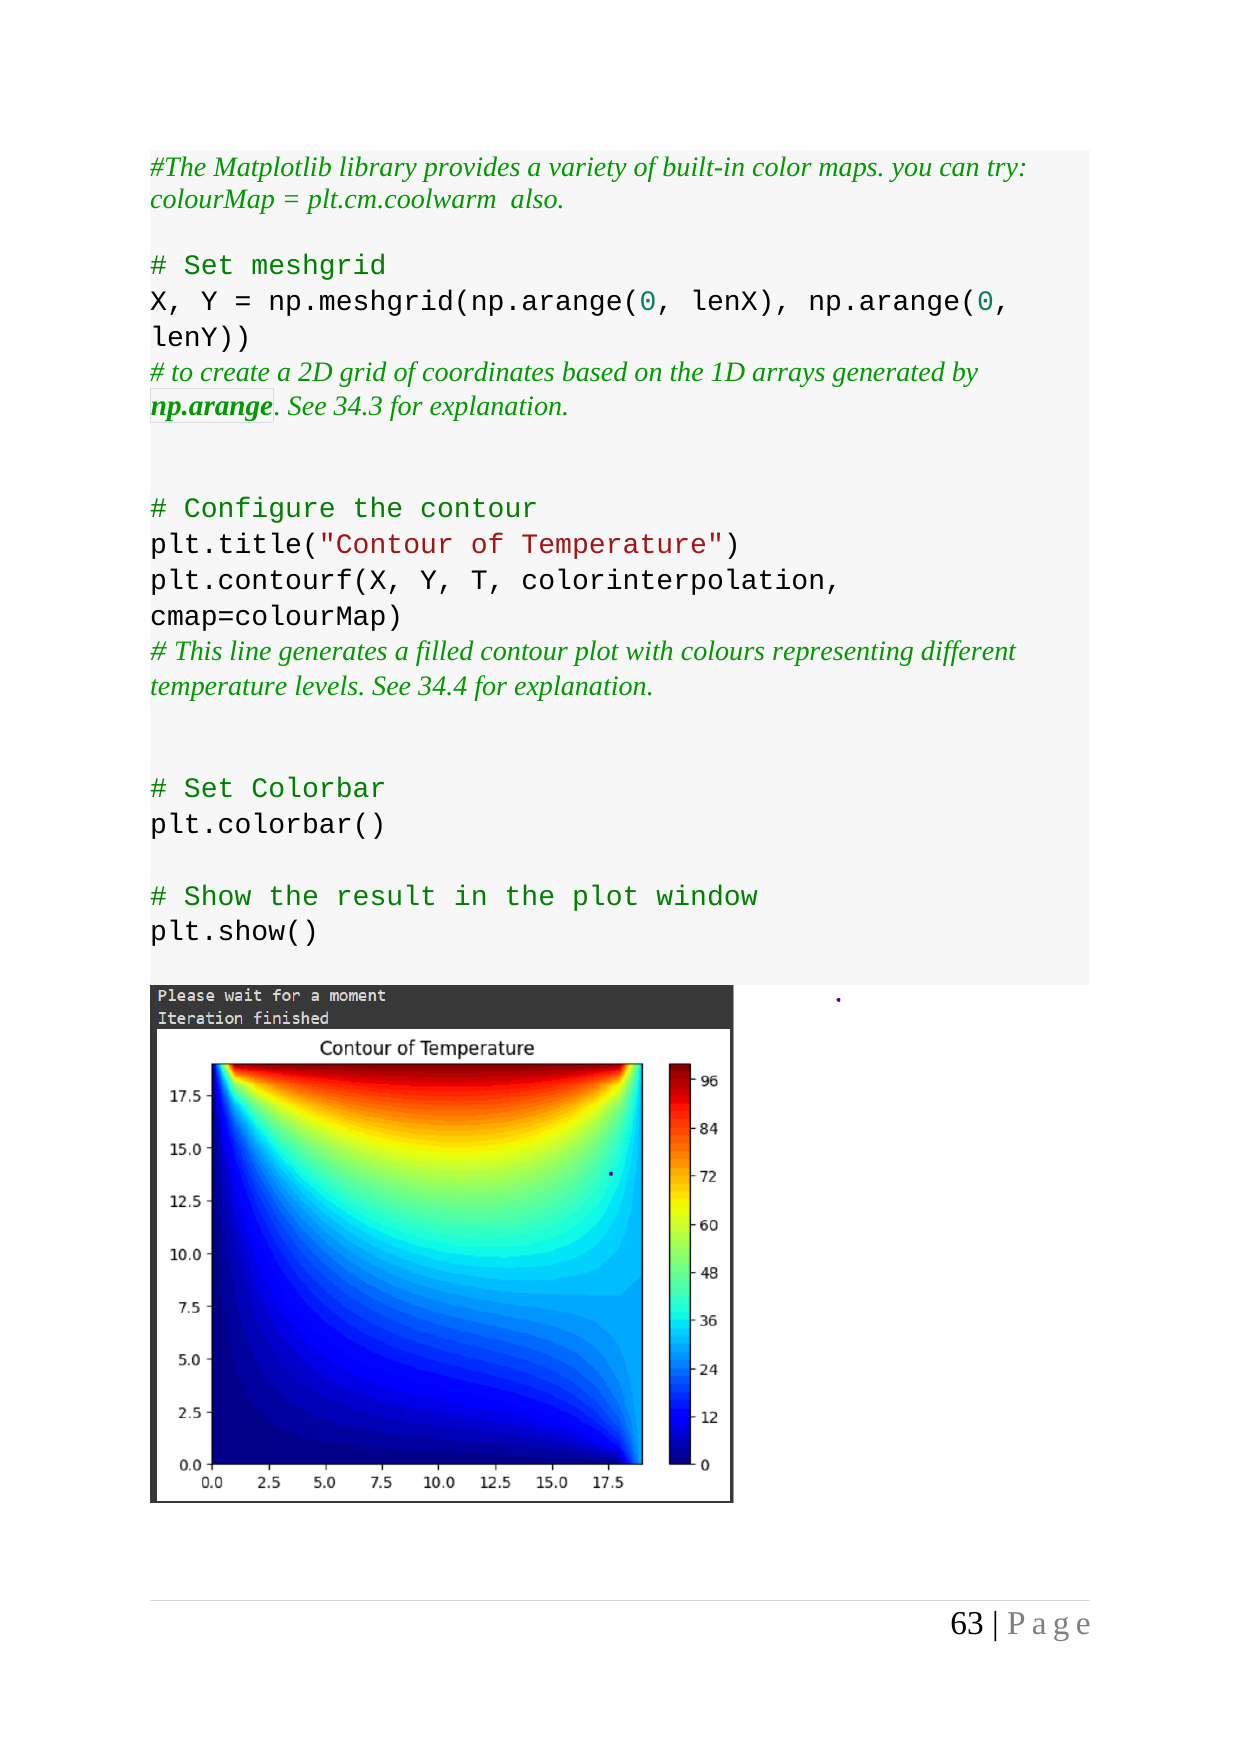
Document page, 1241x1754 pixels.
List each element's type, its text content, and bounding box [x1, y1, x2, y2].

text plt.show() [150, 913, 1090, 949]
text # Set meshgrid [150, 247, 1090, 283]
text plt.contourf(X, Y, T, colorinterpolation, cmap=colourMap) [150, 562, 1090, 634]
text # Configure the contour [150, 490, 1090, 526]
text # Show the result in the plot window [150, 877, 1090, 913]
picture [150, 985, 841, 1503]
text plt.colorbar() [150, 806, 1090, 841]
text X, Y = np.meshgrid(np.arange(0, lenX), np.arange(0, lenY)) [150, 283, 1090, 355]
text #The Matplotlib library provides a variety of built-in color maps. you can try: colourMap = plt.cm.coolwarm also. [150, 150, 1090, 215]
text # Set Colorbar [150, 769, 1090, 806]
text plt.title("Contour of Temperature") [150, 526, 1090, 562]
text # to create a 2D grid of coordinates based on the 1D arrays generated by np.arange. See 34.3 for explanation. [274, 355, 1090, 422]
text # This line generates a filled contour plot with colours representing different temperature levels. See 34.4 for explanation. [167, 634, 1090, 701]
